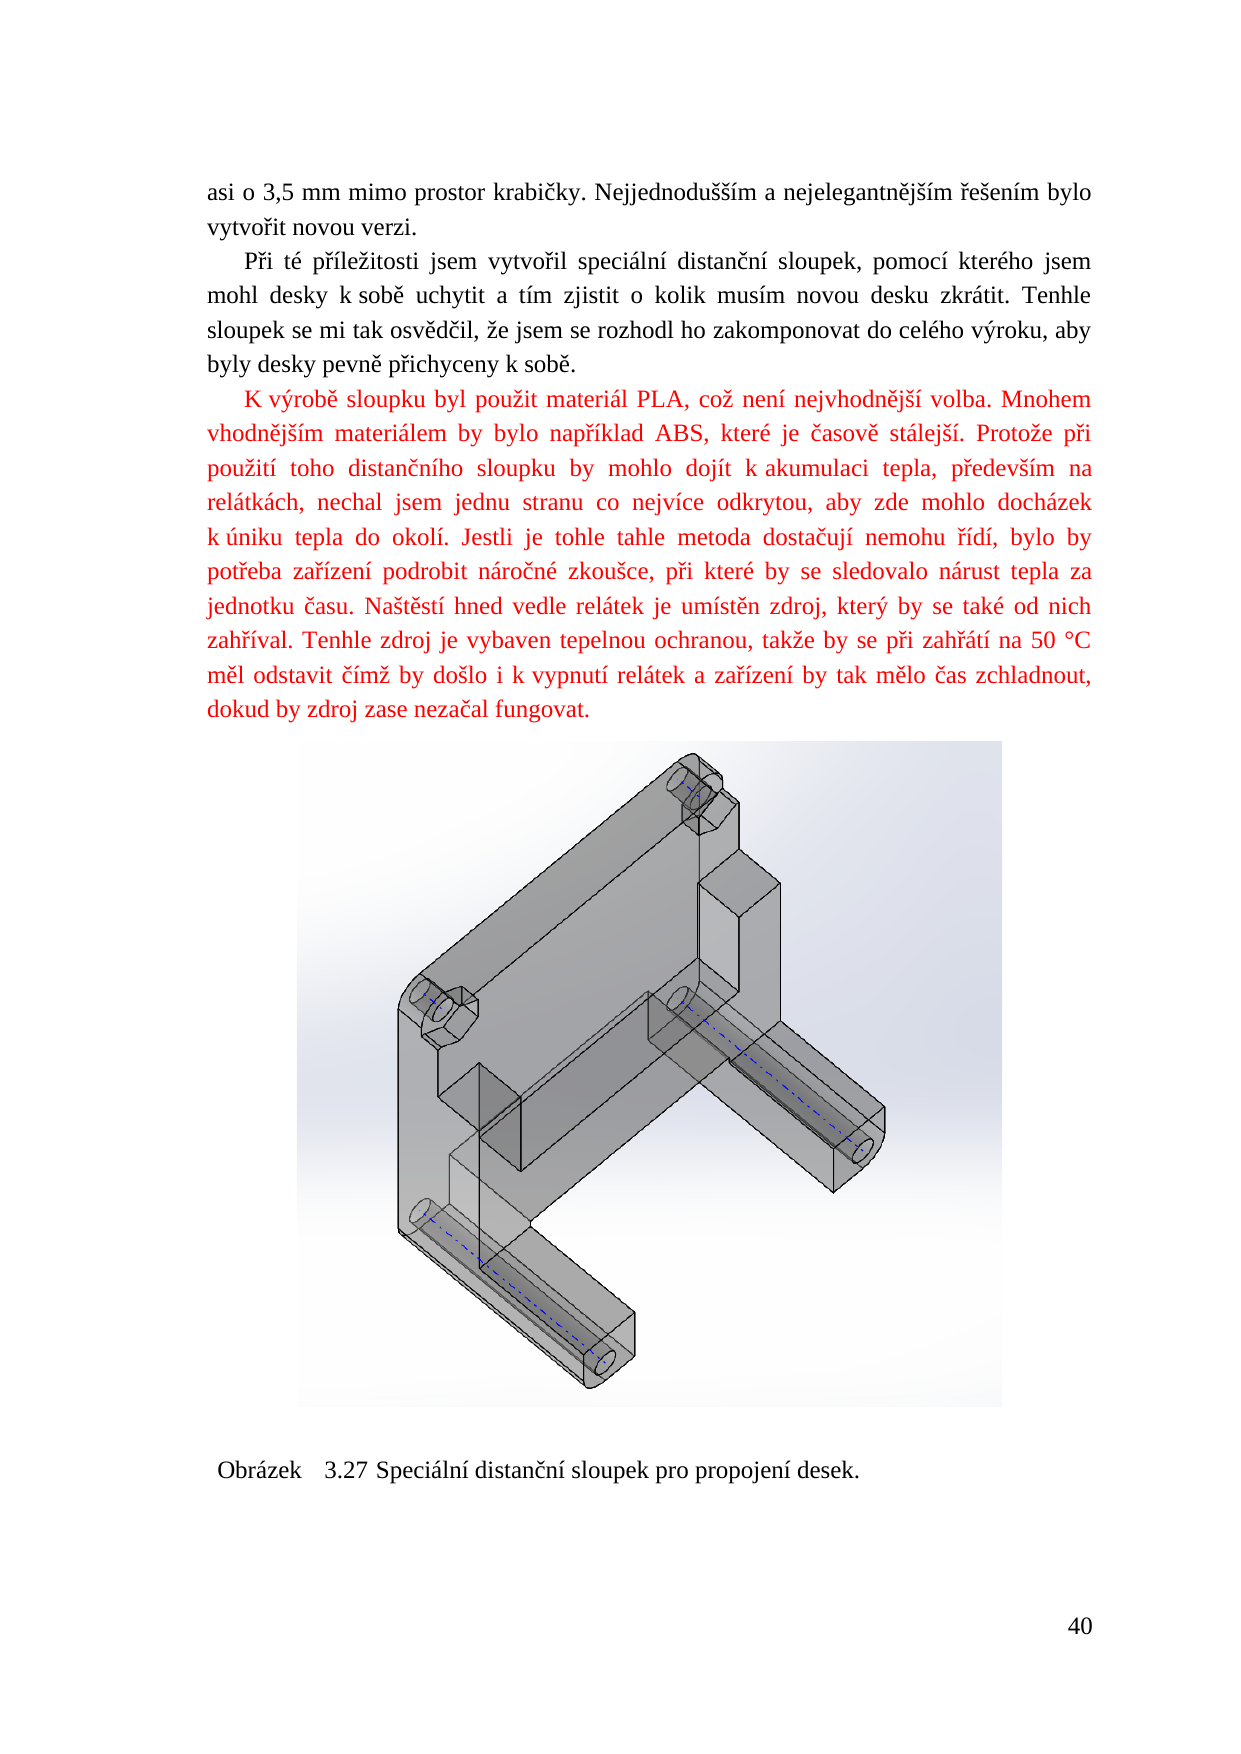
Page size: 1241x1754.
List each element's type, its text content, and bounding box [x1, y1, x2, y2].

table_header [207, 729, 1092, 1442]
text K výrobě sloupku byl použit materiál PLA, což není nejvhodnější volba. Mnohem vhodnějším materiálem by bylo například ABS, které je časově stálejší. Protože při použití toho distančního sloupku by mohlo dojít k akumulaci tepla, především na relátkách, nechal jsem jednu stranu co nejvíce odkrytou, aby zde mohlo docházek k úniku tepla do okolí. Jestli je tohle tahle metoda dostačují nemohu řídí, bylo by potřeba zařízení podrobit náročné zkoušce, při které by se sledovalo nárust tepla za jednotku času. Naštěstí hned vedle relátek je umístěn zdroj, který by se také od nich zahříval. Tenhle zdroj je vybaven tepelnou ochranou, takže by se při zahřátí na 50 °C měl odstavit čímž by došlo i k vypnutí relátek a zařízení by tak mělo čas zchladnout, dokud by zdroj zase nezačal fungovat. [207, 384, 1092, 723]
picture [296, 741, 1003, 1407]
table_cell Obrázek [207, 1442, 313, 1504]
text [207, 177, 1092, 240]
text Při té příležitosti jsem vytvořil speciální distanční sloupek, pomocí kterého jsem mohl desky k sobě uchytit a tím zjistit o kolik musím novou desku zkrátit. Tenhle sloupek se mi tak osvědčil, že jsem se rozhodl ho zakomponovat do celého výroku, aby byly desky pevně přichyceny k sobě. [207, 246, 1092, 378]
